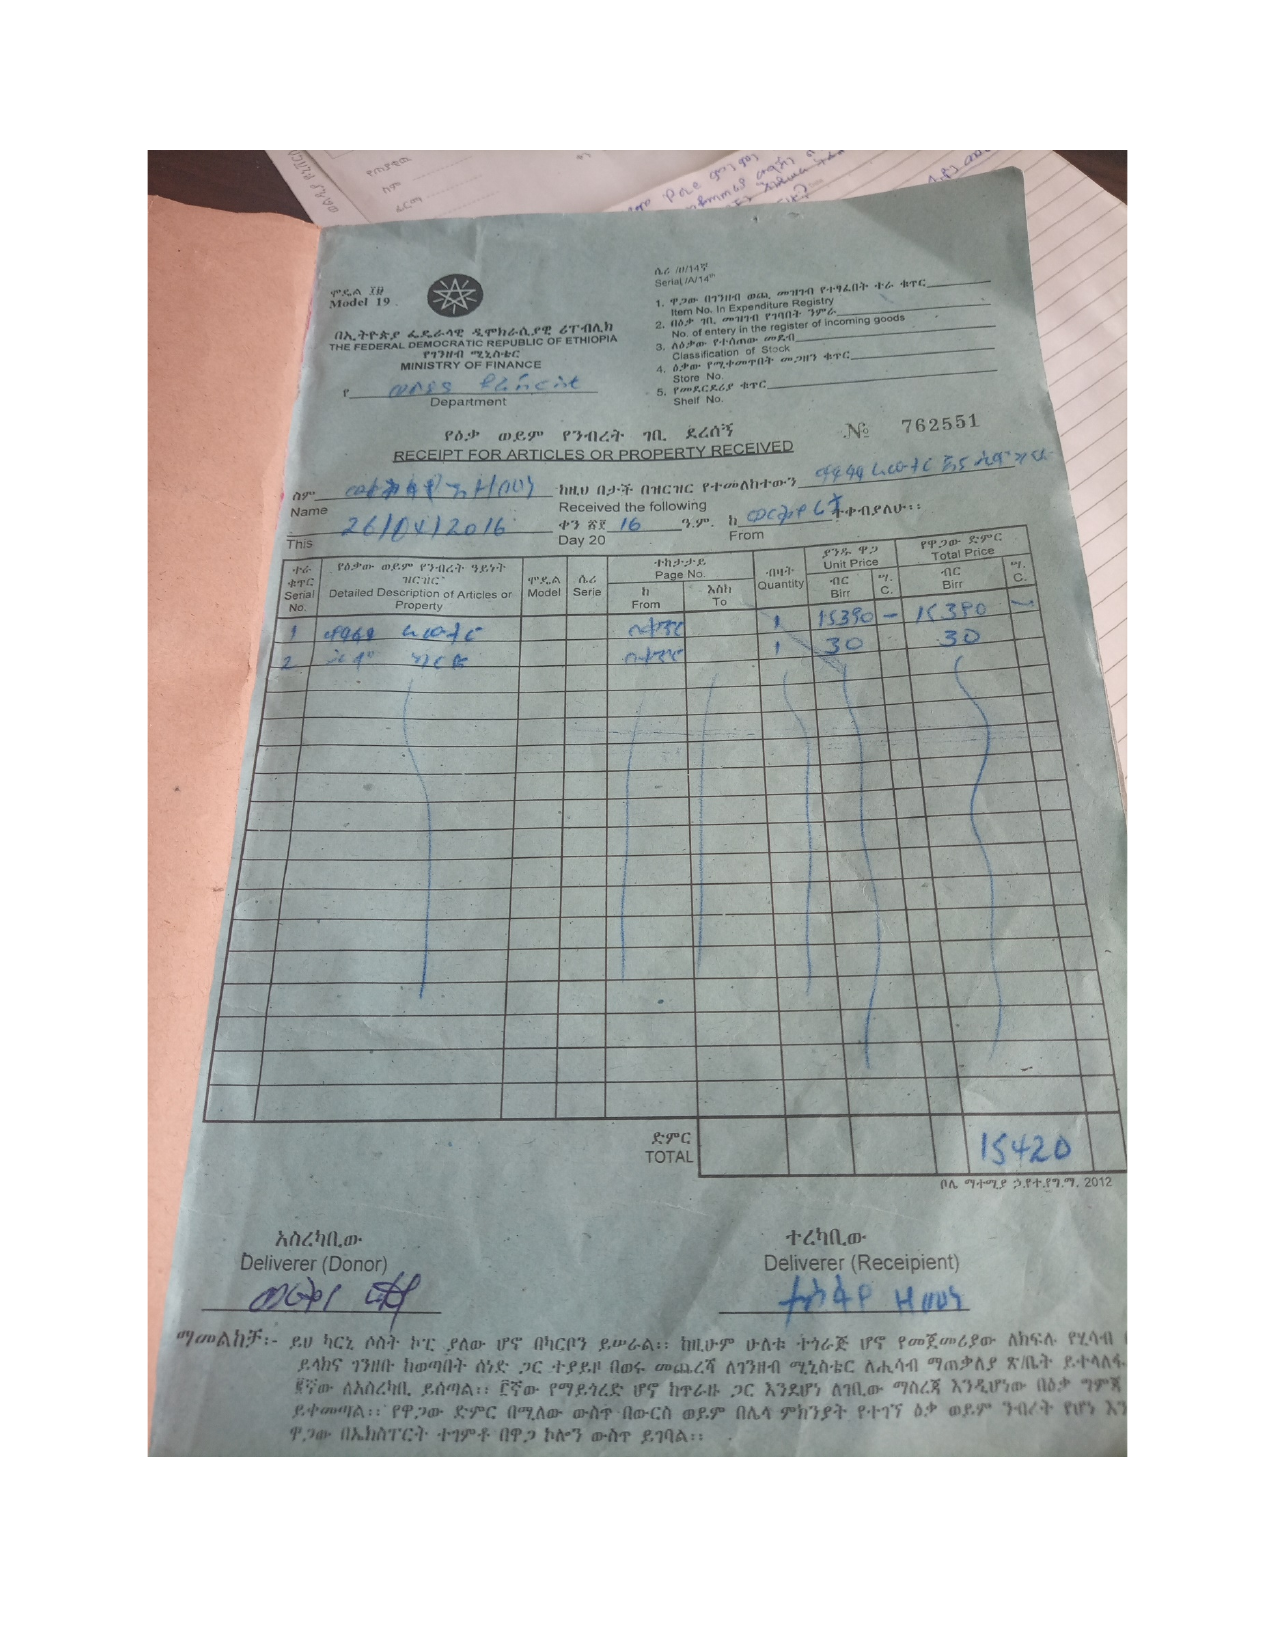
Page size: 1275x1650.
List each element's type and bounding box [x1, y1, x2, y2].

picture [147, 150, 1128, 1457]
